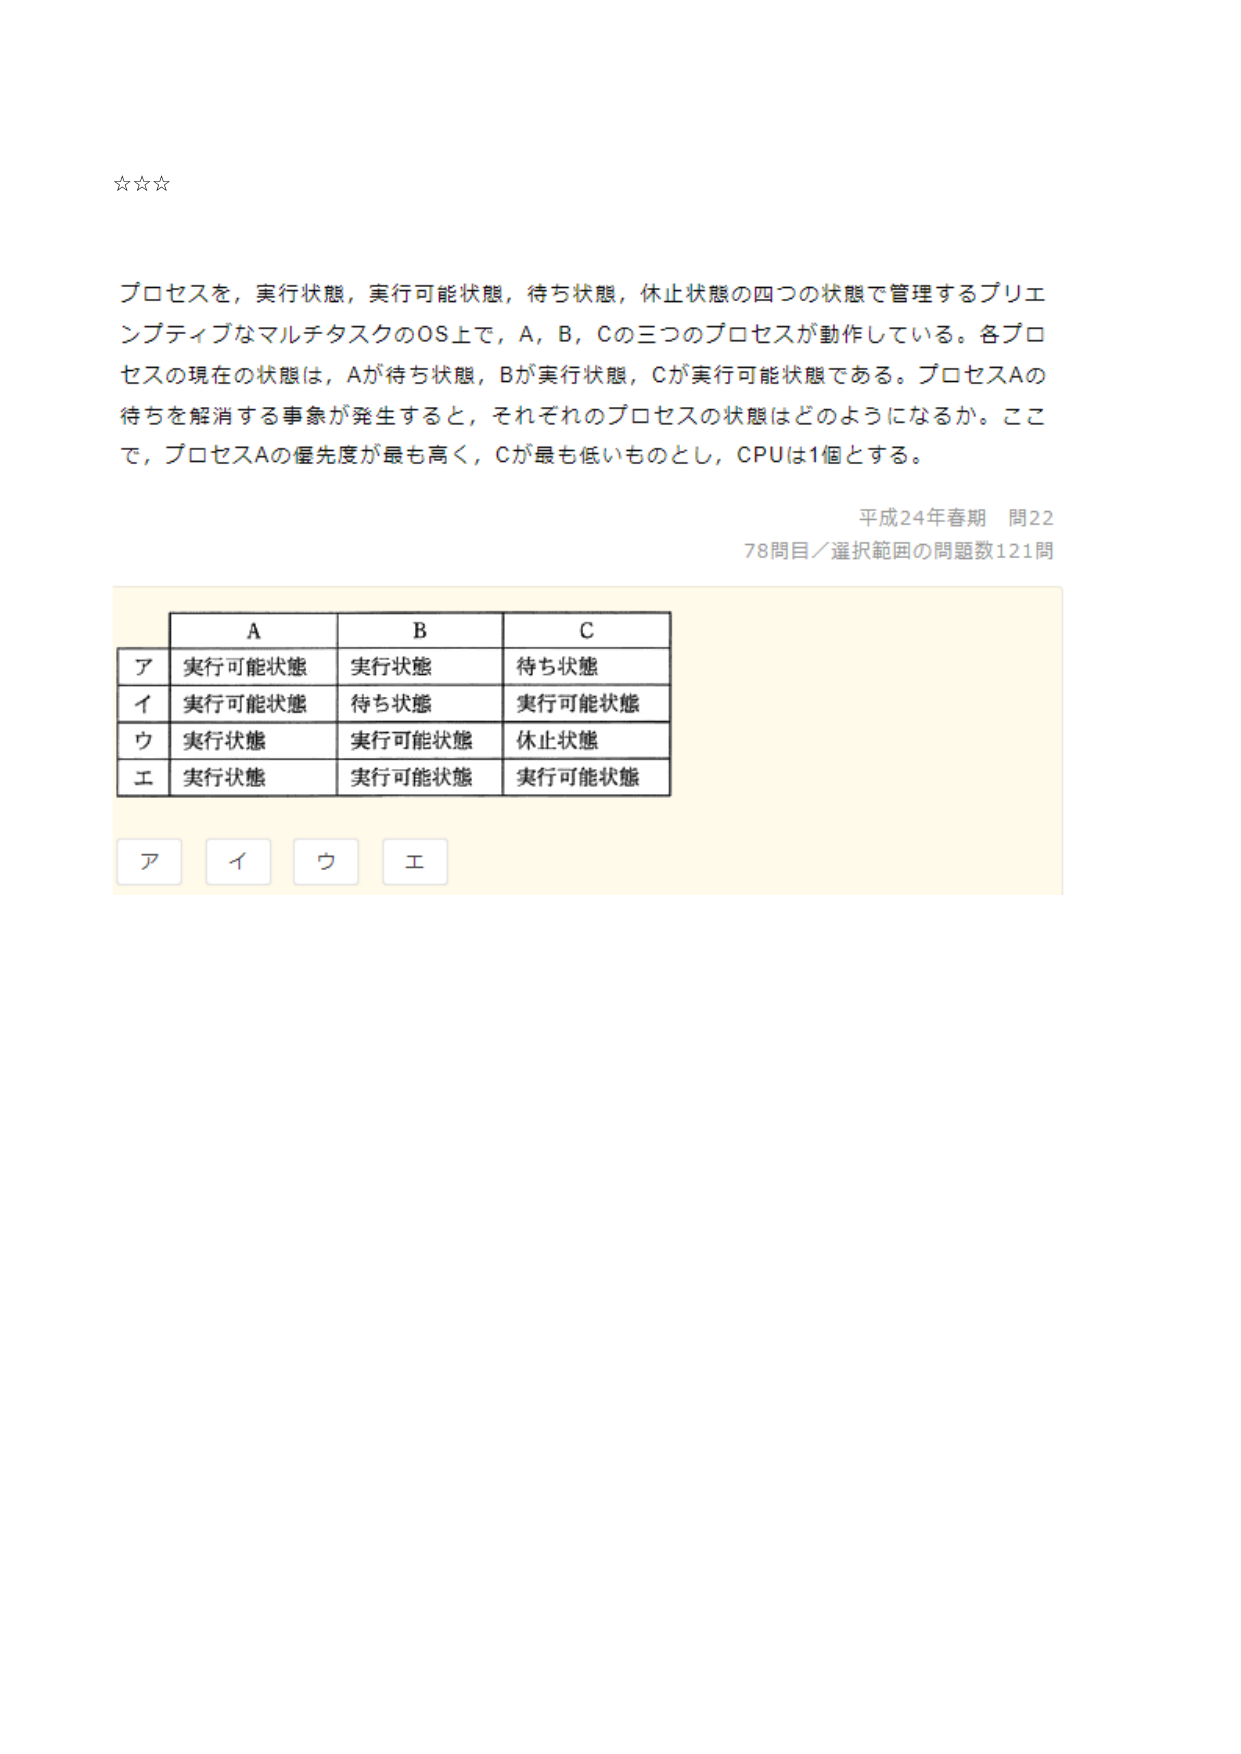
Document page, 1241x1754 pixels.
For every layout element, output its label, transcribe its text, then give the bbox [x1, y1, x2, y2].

picture [112, 277, 1065, 895]
text ☆☆☆ [112, 164, 1128, 202]
